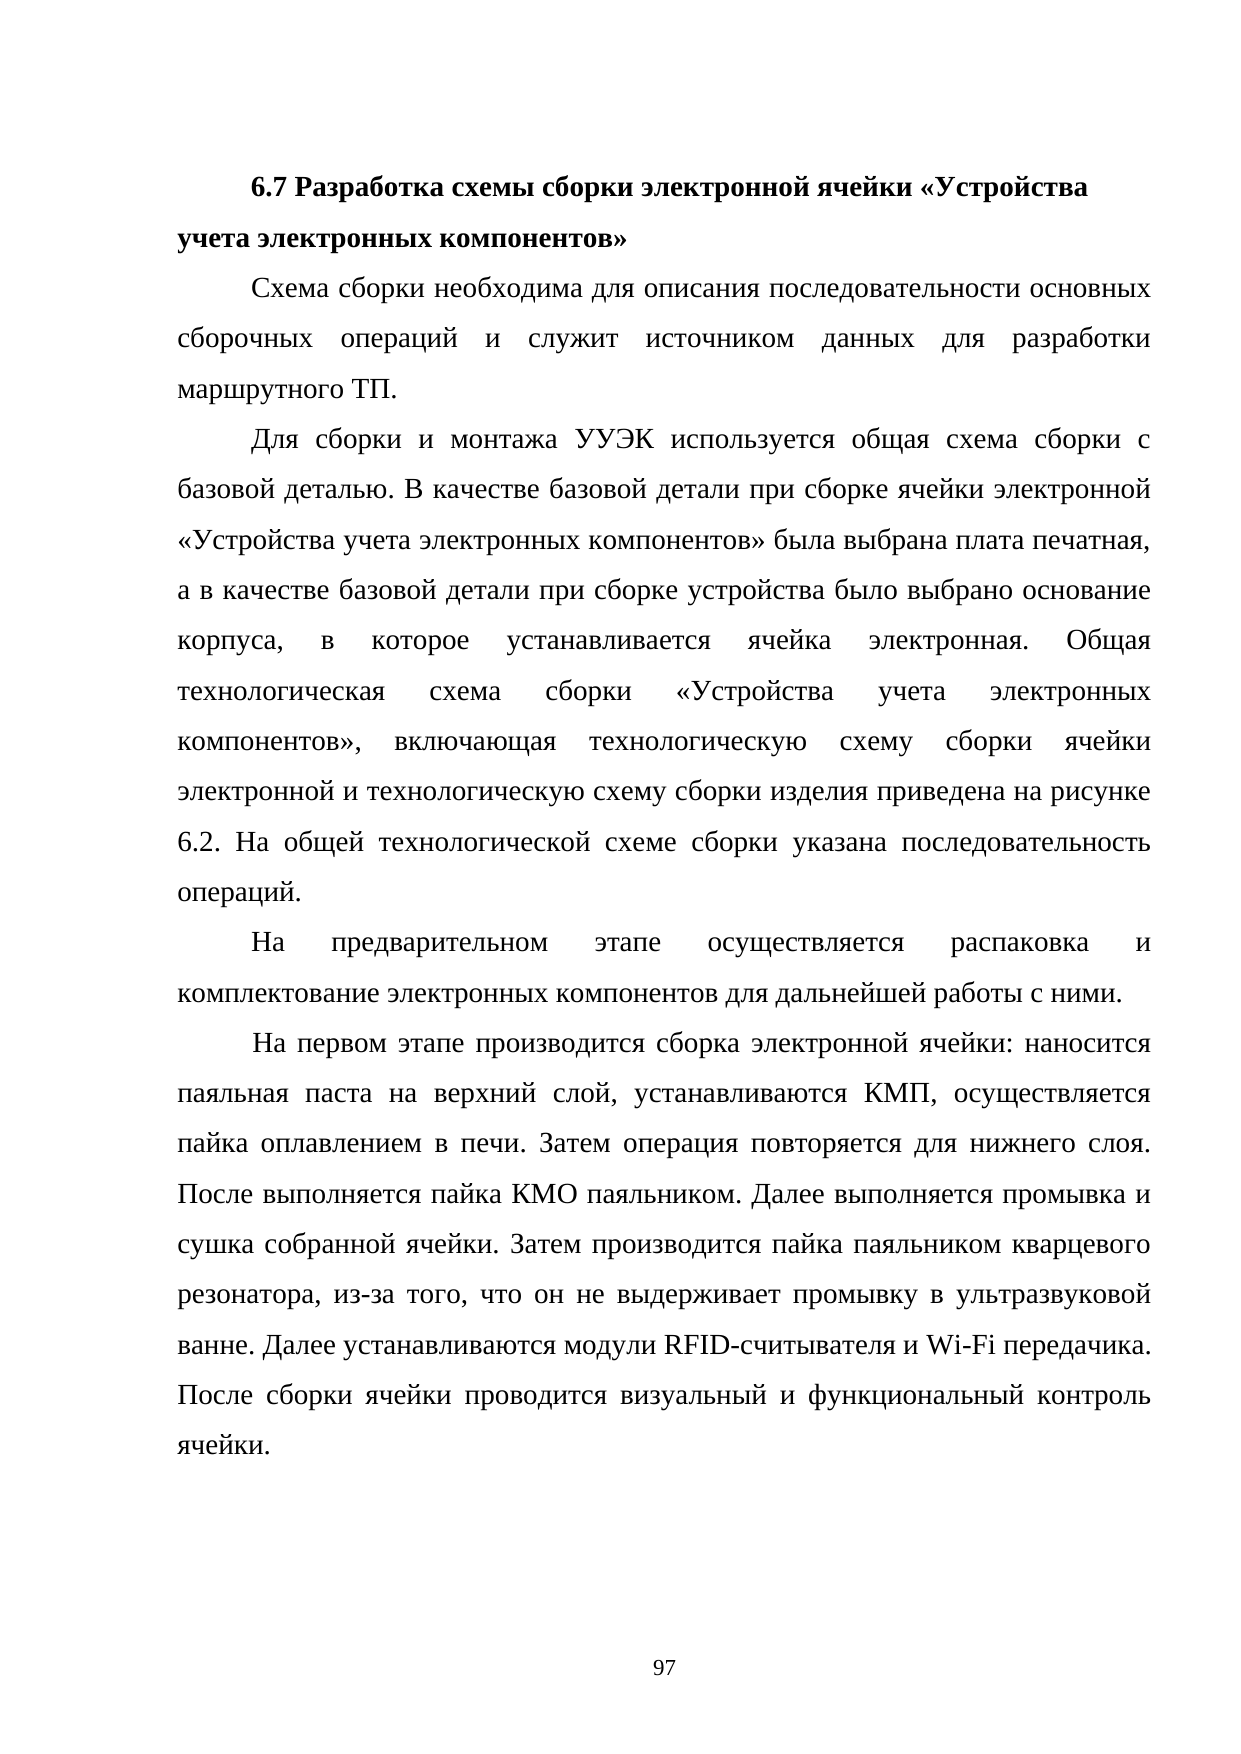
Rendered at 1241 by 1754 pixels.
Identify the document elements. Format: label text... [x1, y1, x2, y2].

text Для сборки и монтажа УУЭК используется общая схема сборки с базовой деталью. В качестве базовой детали при сборке ячейки электронной «Устройства учета электронных компонентов» была выбрана плата печатная, а в качестве базовой детали при сборке устройства было выбрано основание корпуса, в которое устанавливается ячейка электронная. Общая технологическая схема сборки «Устройства учета электронных компонентов», включающая технологическую схему сборки ячейки электронной и технологическую схему сборки изделия приведена на рисунке 6.2. На общей технологической схеме сборки указана последовательность операций. [177, 421, 1152, 908]
text На предварительном этапе осуществляется распаковка и комплектование электронных компонентов для дальнейшей работы с ними. [177, 924, 1152, 1008]
text Схема сборки необходима для описания последовательности основных сборочных операций и служит источником данных для разработки маршрутного ТП. [177, 270, 1152, 404]
text 6.7 Разработка схемы сборки электронной ячейки «Устройства учета электронных компонентов» [177, 169, 1152, 253]
text На первом этапе производится сборка электронной ячейки: наносится паяльная паста на верхний слой, устанавливаются КМП, осуществляется пайка оплавлением в печи. Затем операция повторяется для нижнего слоя. После выполняется пайка КМО паяльником. Далее выполняется промывка и сушка собранной ячейки. Затем производится пайка паяльником кварцевого резонатора, из-за того, что он не выдерживает промывку в ультразвуковой ванне. Далее устанавливаются модули RFID-считывателя и Wi-Fi передачика. После сборки ячейки проводится визуальный и функциональный контроль ячейки. [177, 1025, 1152, 1461]
